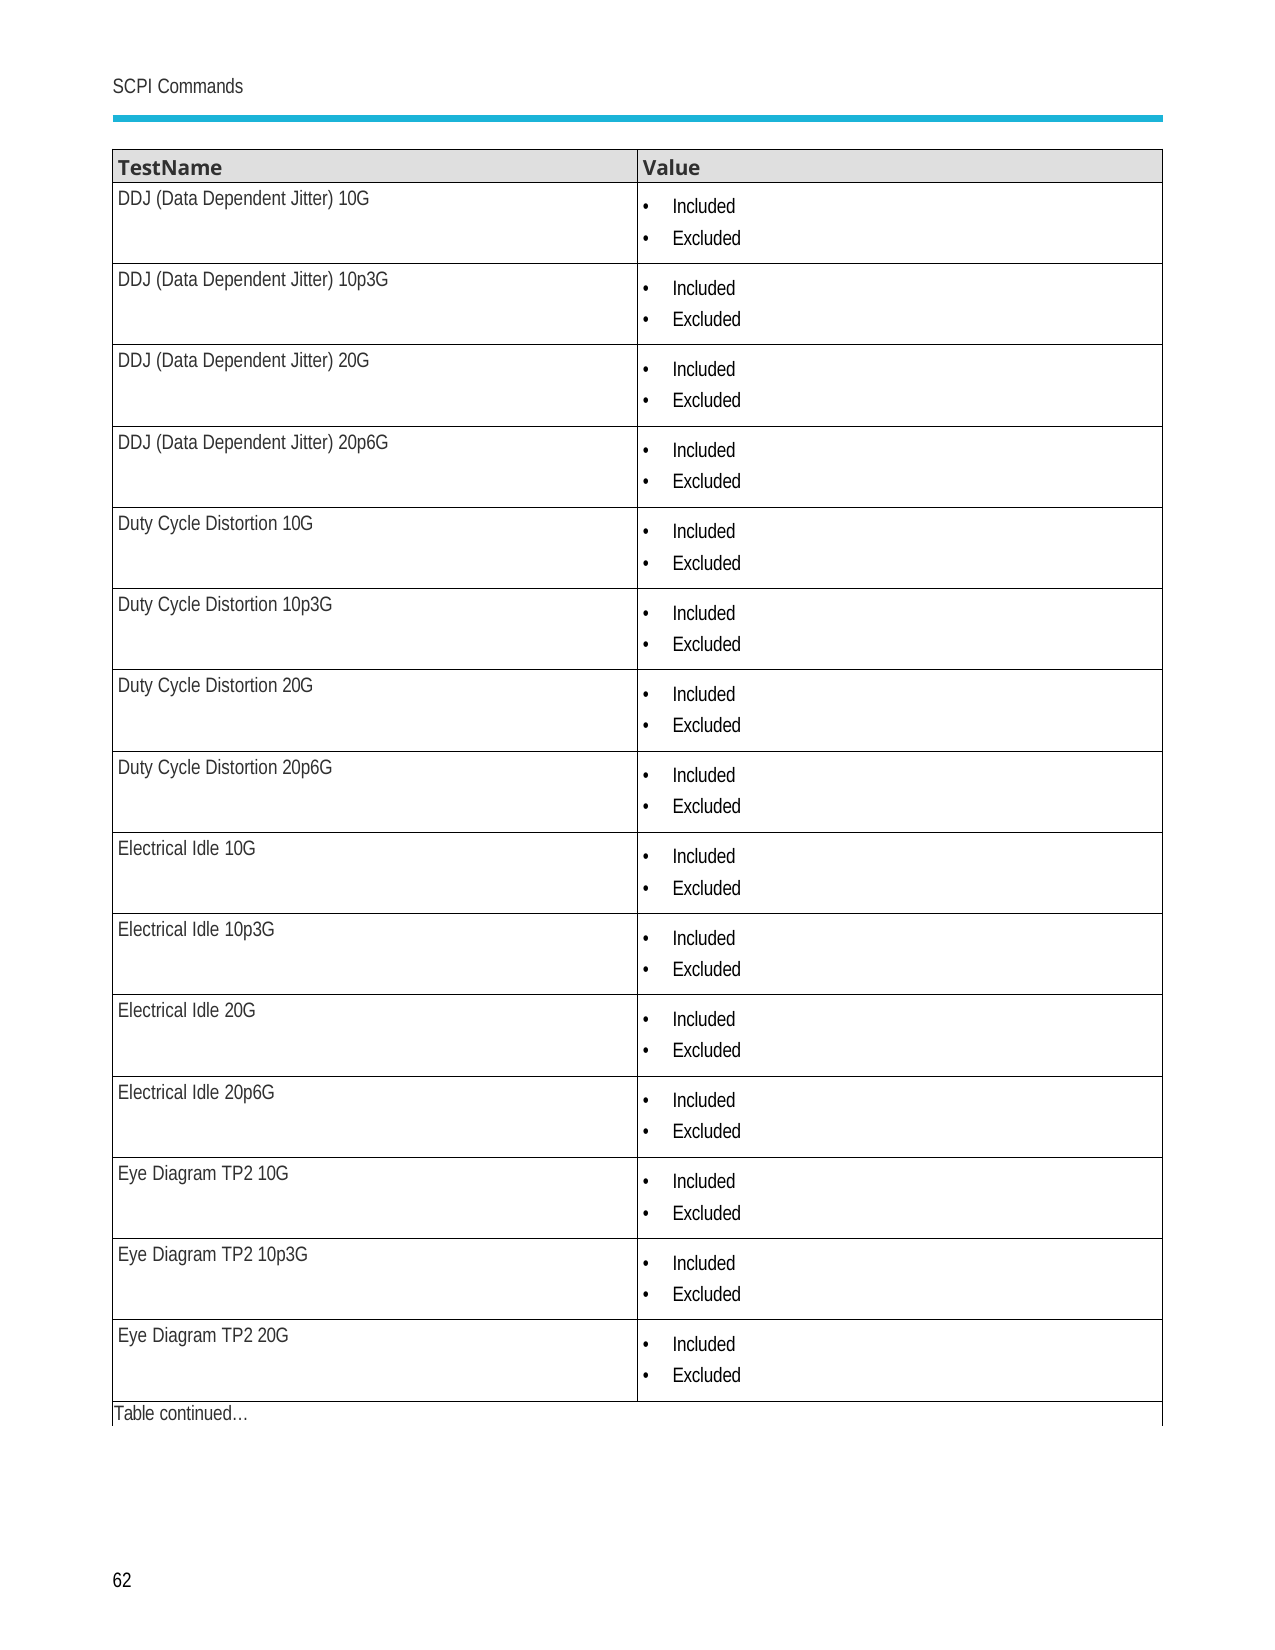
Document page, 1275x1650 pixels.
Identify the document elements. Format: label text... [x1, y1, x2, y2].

table_cell Duty Cycle Distortion 20G [113, 670, 637, 751]
table_cell Included Excluded [638, 995, 1162, 1076]
table_cell Included Excluded [638, 1320, 1162, 1401]
table_cell Electrical Idle 10G [113, 833, 637, 913]
table_header Value [638, 150, 1162, 182]
table_cell DDJ (Data Dependent Jitter) 20p6G [113, 427, 637, 507]
table_cell DDJ (Data Dependent Jitter) 20G [113, 345, 637, 426]
table_cell Included Excluded [638, 183, 1162, 263]
table_cell Included Excluded [638, 264, 1162, 344]
table_cell Electrical Idle 20G [113, 995, 637, 1076]
table_cell Table continued… [113, 1402, 1162, 1426]
table_header TestName [113, 150, 637, 182]
table_cell Duty Cycle Distortion 20p6G [113, 752, 637, 832]
table_cell Duty Cycle Distortion 10p3G [113, 589, 637, 669]
table_cell Eye Diagram TP2 10p3G [113, 1239, 637, 1319]
table_cell Included Excluded [638, 345, 1162, 426]
table_cell DDJ (Data Dependent Jitter) 10G [113, 183, 637, 263]
table_cell Included Excluded [638, 1158, 1162, 1238]
table_cell Included Excluded [638, 1239, 1162, 1319]
table_cell Included Excluded [638, 833, 1162, 913]
table_cell DDJ (Data Dependent Jitter) 10p3G [113, 264, 637, 344]
table_cell Included Excluded [638, 589, 1162, 669]
table_cell Included Excluded [638, 670, 1162, 751]
table_cell Included Excluded [638, 1077, 1162, 1157]
table_cell Included Excluded [638, 508, 1162, 588]
table_cell Electrical Idle 10p3G [113, 914, 637, 994]
table_cell Included Excluded [638, 427, 1162, 507]
table_cell Eye Diagram TP2 20G [113, 1320, 637, 1401]
table_cell Included Excluded [638, 914, 1162, 994]
table_cell Eye Diagram TP2 10G [113, 1158, 637, 1238]
table_cell Included Excluded [638, 752, 1162, 832]
table_cell Duty Cycle Distortion 10G [113, 508, 637, 588]
table_cell Electrical Idle 20p6G [113, 1077, 637, 1157]
